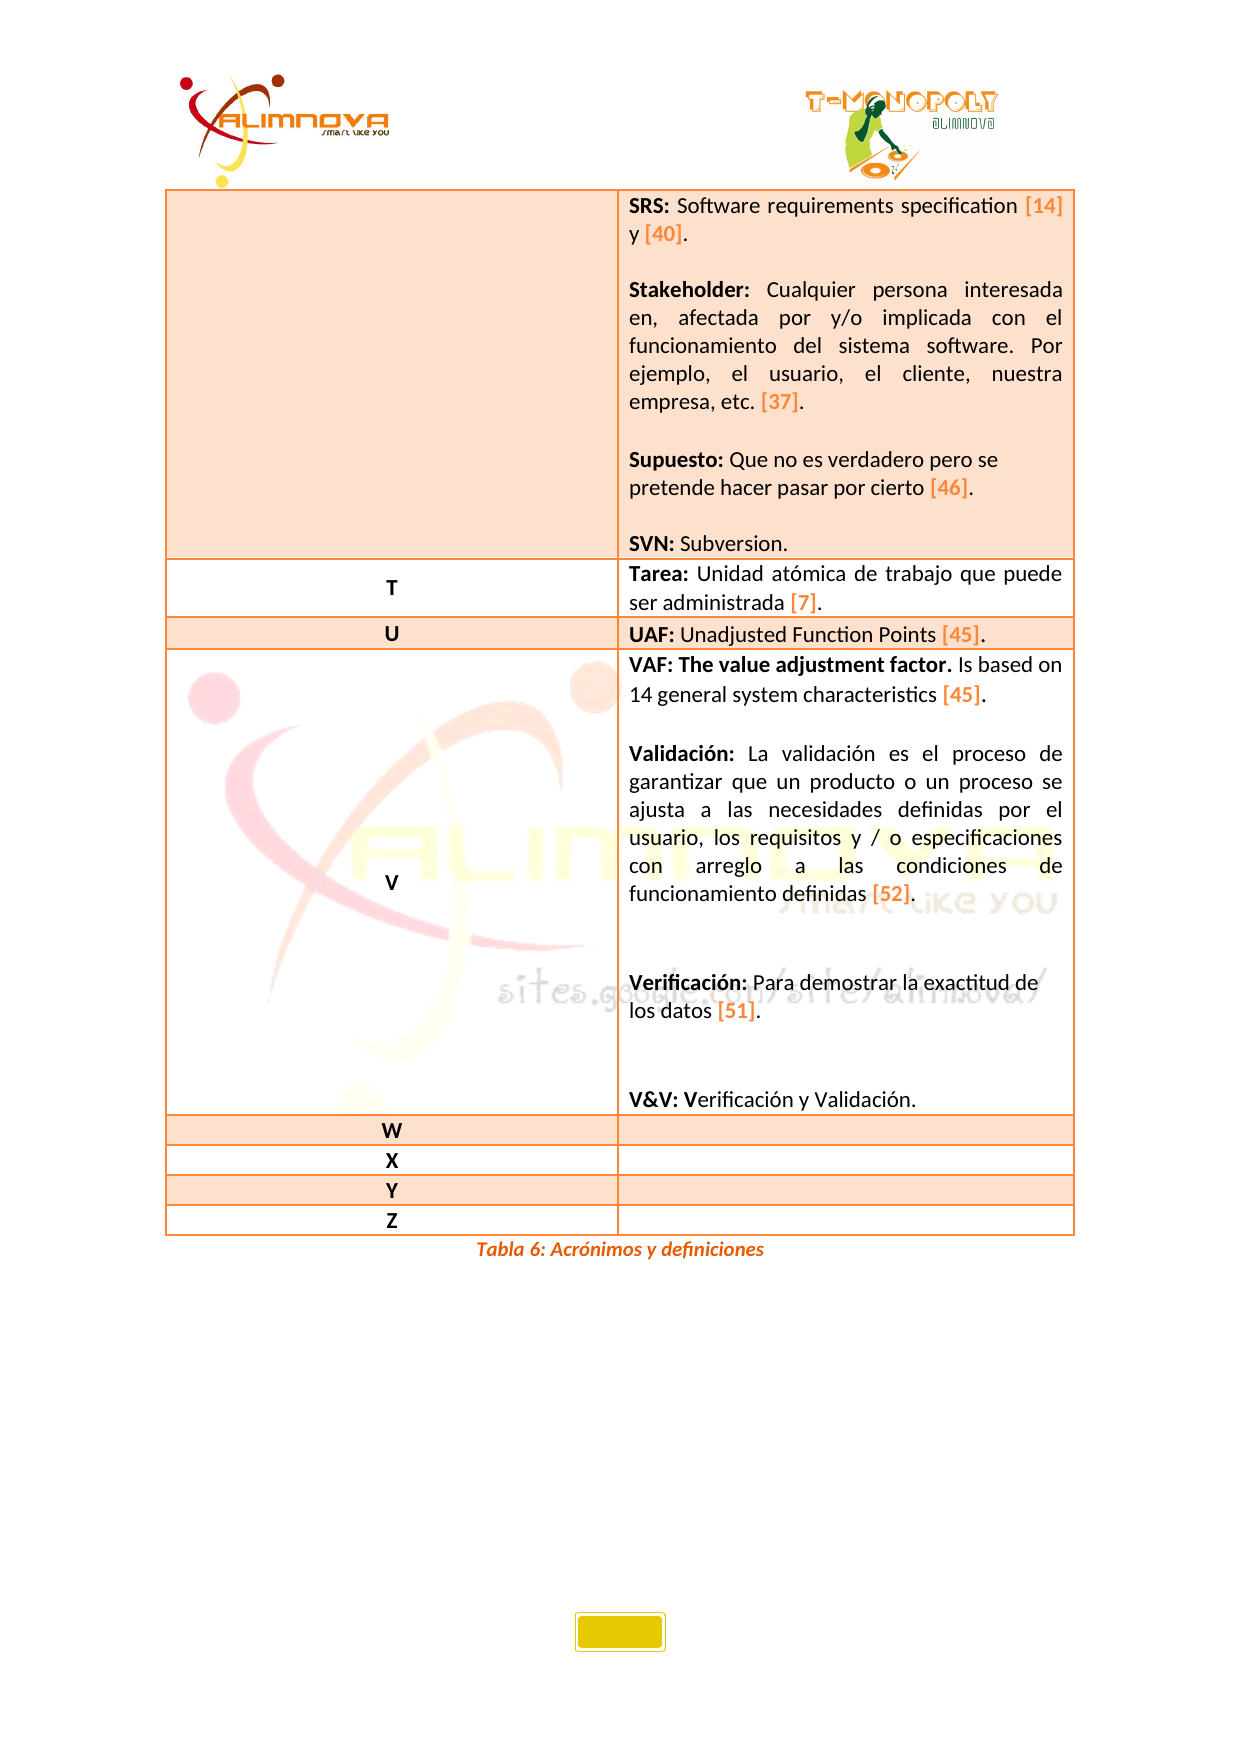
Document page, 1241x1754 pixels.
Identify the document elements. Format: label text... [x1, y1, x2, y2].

table_cell [619, 1116, 1073, 1144]
table_cell [619, 1206, 1073, 1234]
text Tabla 6: Acrónimos y definiciones [177, 1236, 1063, 1262]
table_cell V [167, 650, 617, 1114]
table_cell T [167, 560, 617, 616]
table_cell Z [167, 1206, 617, 1234]
table_cell VAF: The value adjustment factor. Is based on 14 general system characteristics . Validación: La validación es el proceso de garantizar que un producto o un proceso se ajusta a las necesidades definidas por el usuario, los requisitos y / o especificaciones con arreglo a las condiciones de funcionamiento definidas . Verificación: Para demostrar la exactitud de los datos . V&V: Verificación y Validación. [619, 650, 1073, 1114]
table_cell [619, 1146, 1073, 1174]
table_cell [619, 1176, 1073, 1204]
table_cell W [167, 1116, 617, 1144]
table_cell U [167, 618, 617, 648]
table_cell Y [167, 1176, 617, 1204]
picture [802, 79, 1002, 184]
picture [177, 73, 389, 189]
table_cell X [167, 1146, 617, 1174]
table_cell S [167, 191, 617, 557]
